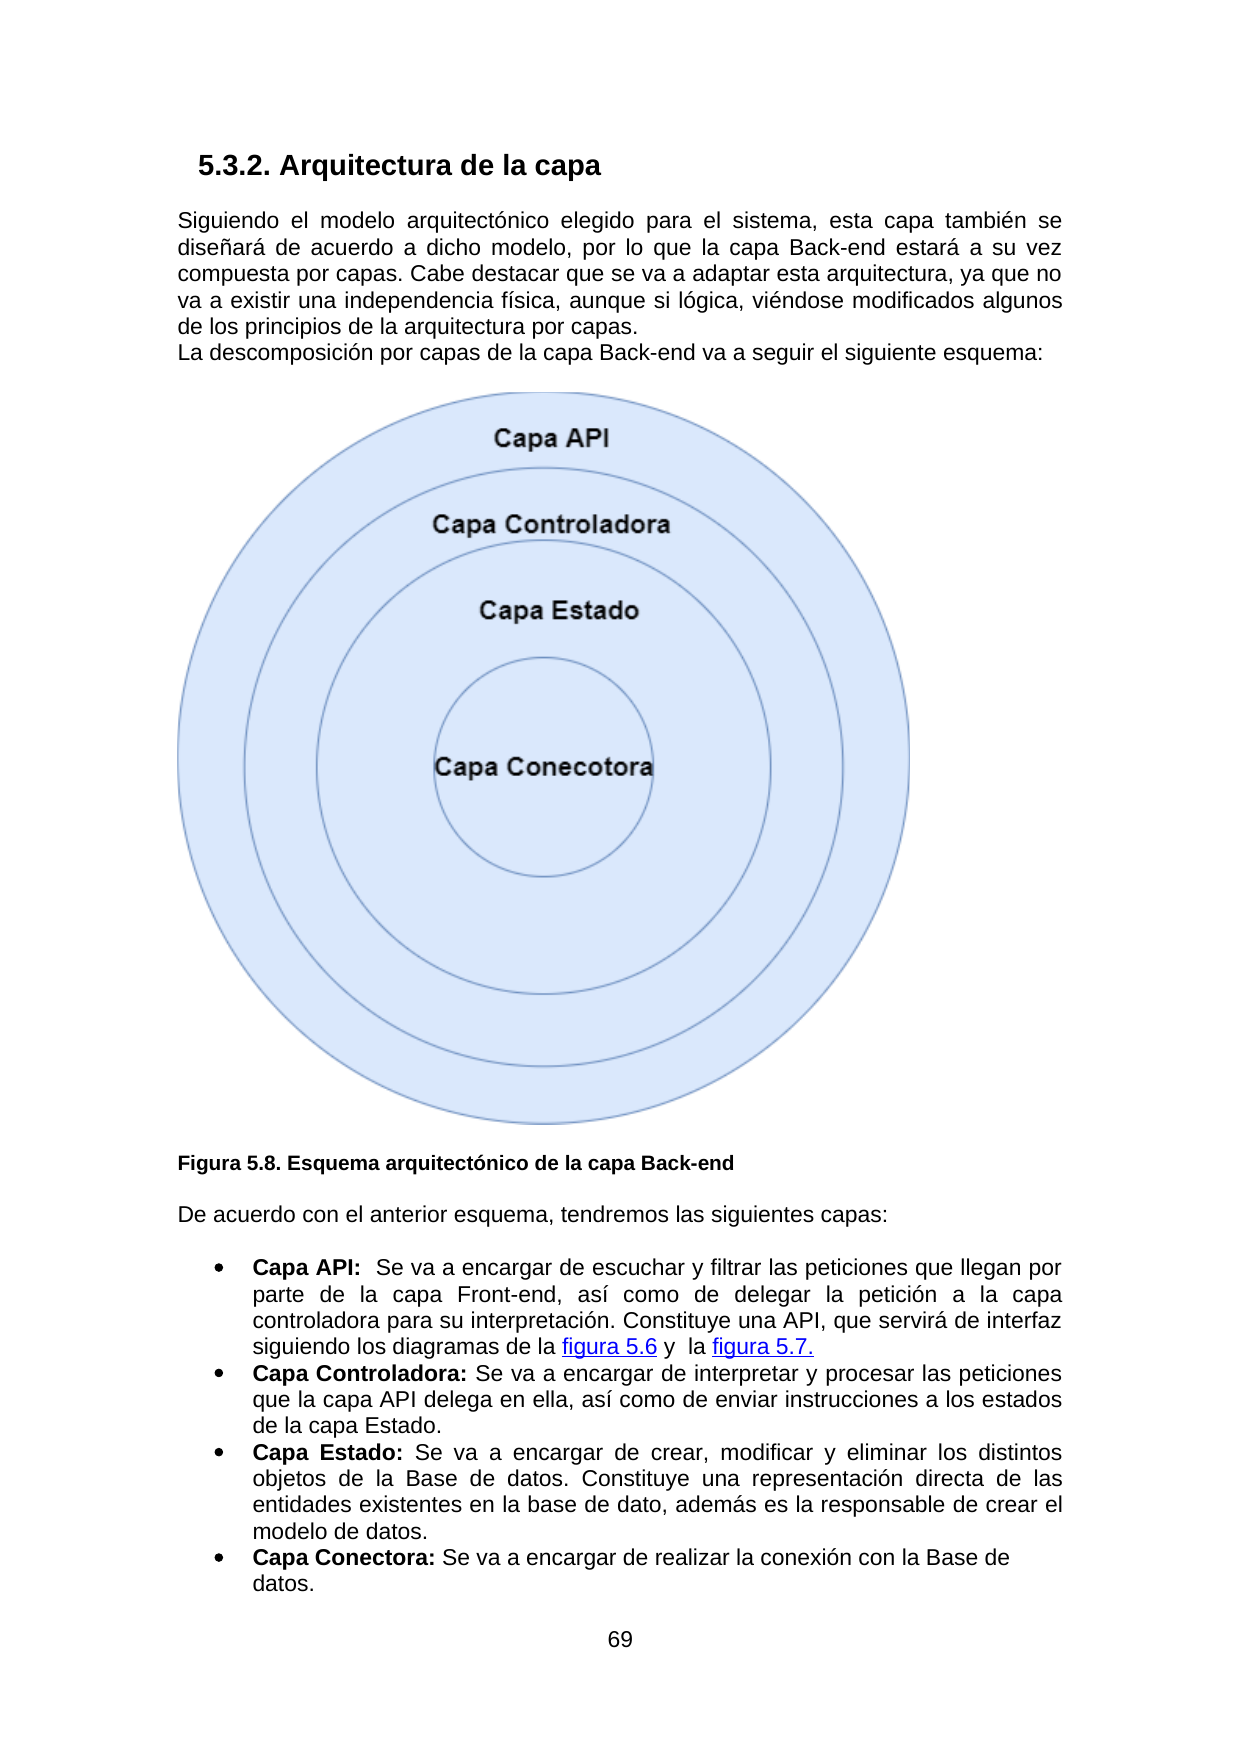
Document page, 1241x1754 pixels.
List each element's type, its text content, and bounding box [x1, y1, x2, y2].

text Siguiendo el modelo arquitectónico elegido para el sistema, esta capa también se diseñará de acuerdo a dicho modelo, por lo que la capa Back-end estará a su vez compuesta por capas. Cabe destacar que se va a adaptar esta arquitectura, ya que no va a existir una independencia física, aunque si lógica, viéndose modificados algunos de los principios de la arquitectura por capas. [177, 207, 1063, 339]
text La descomposición por capas de la capa Back-end va a seguir el siguiente esquema: [177, 339, 1063, 366]
list Capa Controladora: Se va a encargar de interpretar y procesar las peticiones que la capa API delega en ella, así como de enviar instrucciones a los estados de la capa Estado. [215, 1359, 1063, 1439]
picture [177, 392, 910, 1125]
list Capa API: Se va a encargar de escuchar y filtrar las peticiones que llegan por parte de la capa Front-end, así como de delegar la petición a la capa controladora para su interpretación. Constituye una API, que servirá de interfaz siguiendo los diagramas de la figura 5.6 y la figura 5.7. [215, 1254, 1063, 1359]
text Figura 5.8. Esquema arquitectónico de la capa Back-end [177, 1151, 1063, 1175]
list Capa Conectora: Se va a encargar de realizar la conexión con la Base de datos. [215, 1544, 1063, 1597]
list Capa Estado: Se va a encargar de crear, modificar y eliminar los distintos objetos de la Base de datos. Constituye una representación directa de las entidades existentes en la base de dato, además es la responsable de crear el modelo de datos. [215, 1439, 1063, 1544]
subtitle 5.3.2. Arquitectura de la capa [198, 148, 1063, 181]
text De acuerdo con el anterior esquema, tendremos las siguientes capas: [177, 1201, 1063, 1228]
